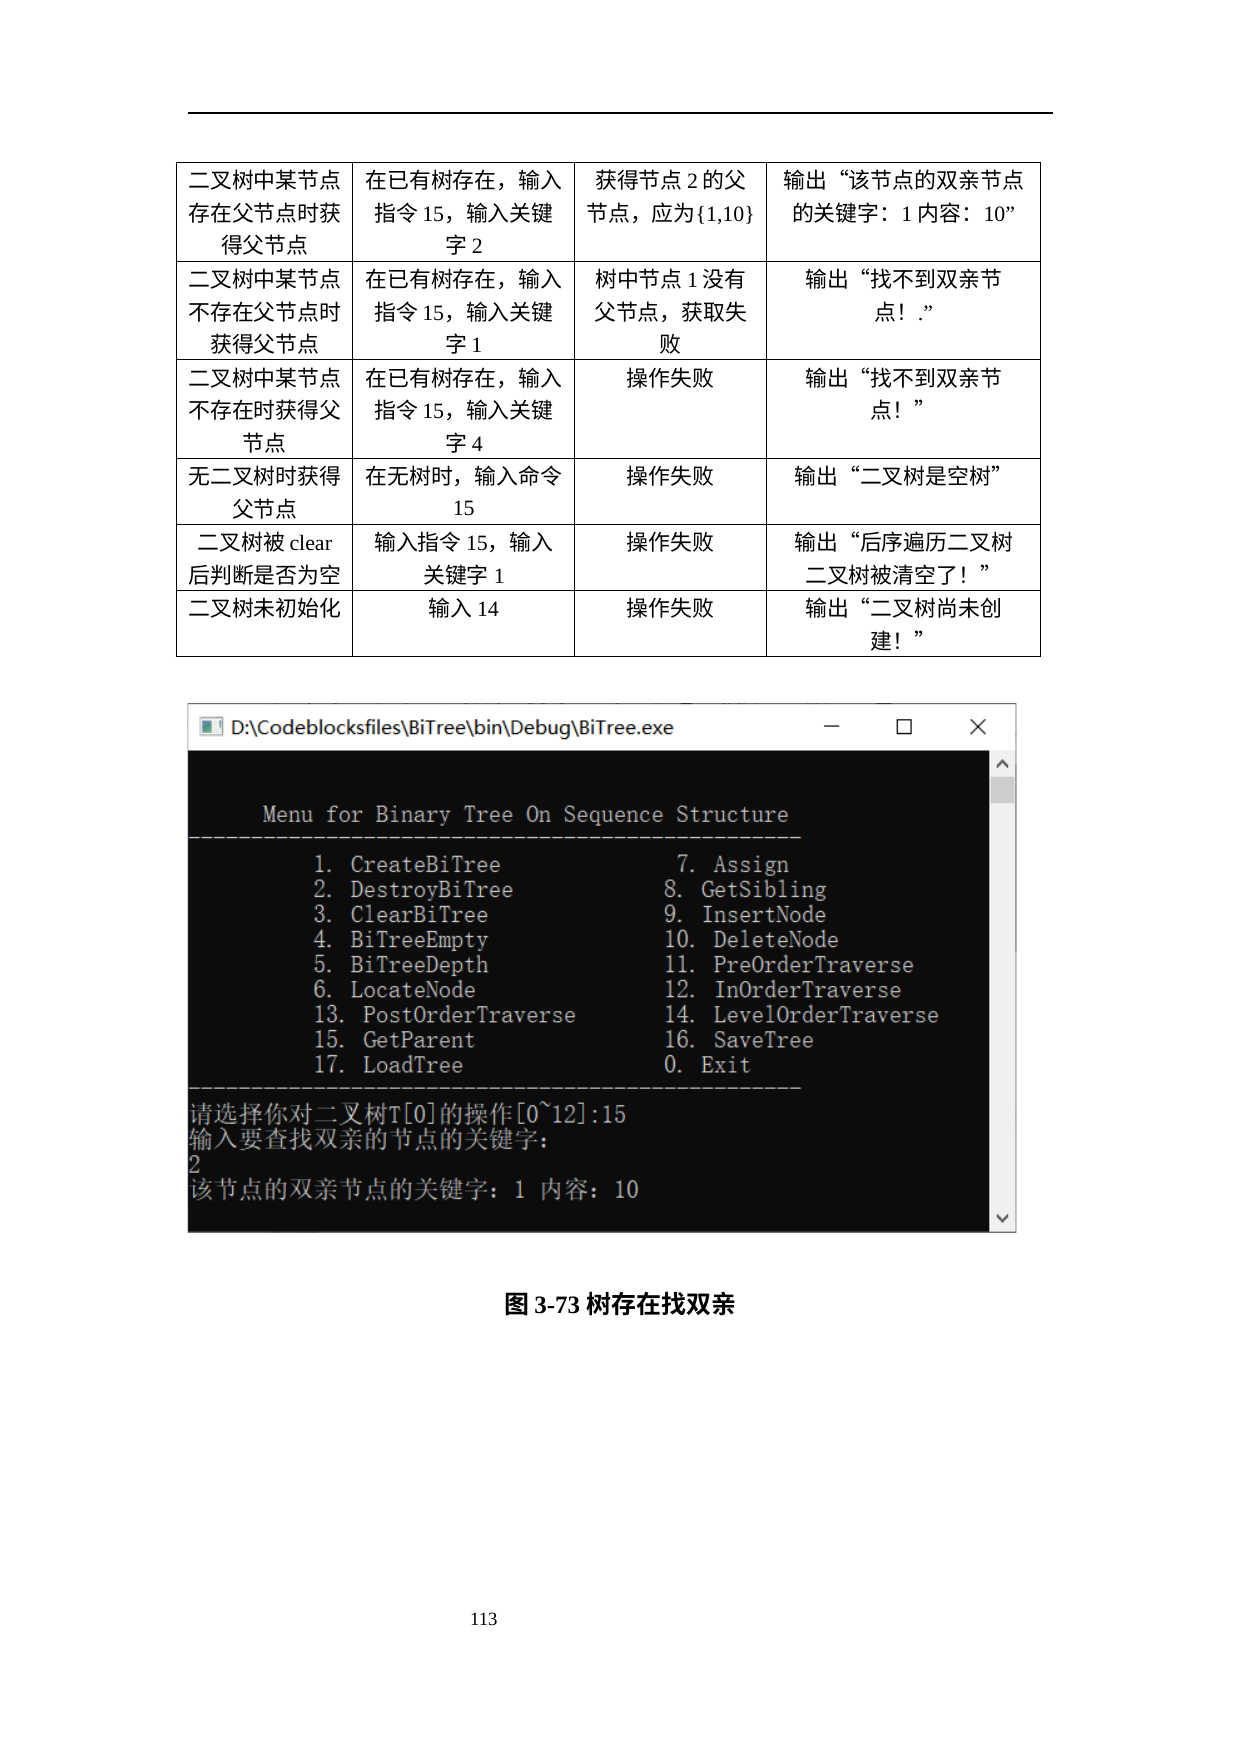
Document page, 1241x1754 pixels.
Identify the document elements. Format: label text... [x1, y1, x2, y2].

table_cell 二叉树未初始化 [177, 591, 352, 656]
table_cell 在已有树存在，输入指令15，输入关键字 4 [353, 360, 574, 458]
table_cell 获得节点2的父节点，应为{1,10} [575, 163, 766, 261]
table_cell 输入指令15，输入关键字 1 [353, 525, 574, 590]
table_cell 在已有树存在，输入指令15，输入关键字1 [353, 262, 574, 359]
table_cell 二叉树中某节点不存在父节点时获得父节点 [177, 262, 352, 359]
table_cell 输入14 [353, 591, 574, 656]
table_cell 输出“找不到双亲节点！.” [767, 262, 1040, 359]
table_cell 在已有树存在，输入指令15，输入关键字 2 [353, 163, 574, 261]
table_cell 输出“找不到双亲节点！” [767, 360, 1040, 458]
table_cell 输出“二叉树是空树” [767, 459, 1040, 524]
picture [187, 703, 1017, 1233]
table_cell 无二叉树时获得父节点 [177, 459, 352, 524]
table_cell 输出“二叉树尚未创建！” [767, 591, 1040, 656]
table_cell 操作失败 [575, 459, 766, 524]
table_cell 在无树时，输入命令15 [353, 459, 574, 524]
table_cell 二叉树中某节点不存在时获得父节点 [177, 360, 352, 458]
table_cell 二叉树被clear后判断是否为空 [177, 525, 352, 590]
table_cell 二叉树中某节点存在父节点时获得父节点 [177, 163, 352, 261]
table_cell 输出“后序遍历二叉树 二叉树被清空了！” [767, 525, 1040, 590]
table_cell 操作失败 [575, 591, 766, 656]
table_cell 树中节点1没有父节点，获取失败 [575, 262, 766, 359]
table_cell 操作失败 [575, 525, 766, 590]
table_cell 操作失败 [575, 360, 766, 458]
table_cell 输出“该节点的双亲节点的关键字：1 内容：10” [767, 163, 1040, 261]
text 图3-73 树存在找双亲 [187, 1271, 1053, 1336]
